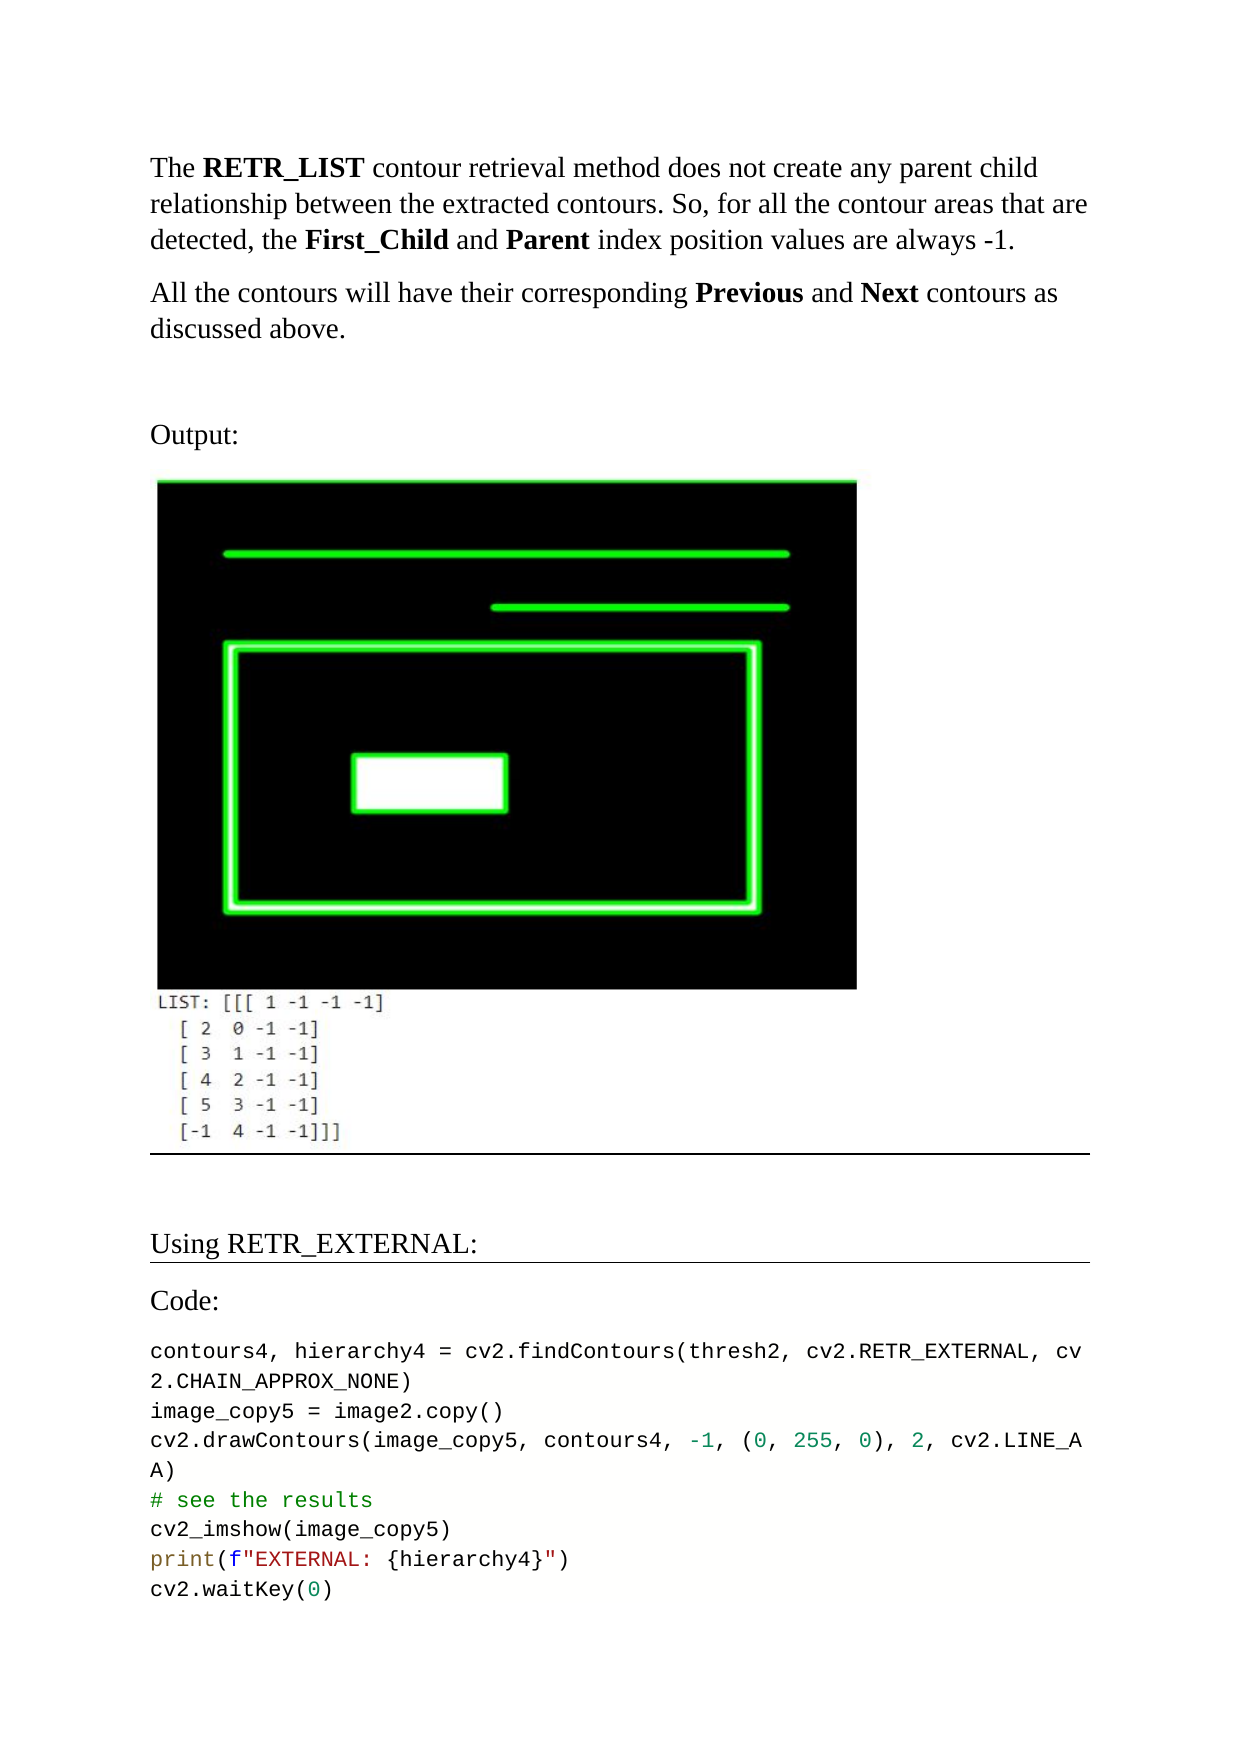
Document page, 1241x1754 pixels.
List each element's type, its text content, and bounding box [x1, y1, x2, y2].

text cv2.drawContours(image_copy5, contours4, -1, (0, 255, 0), 2, cv2.LINE_AA) [150, 1424, 1090, 1484]
text # see the results [150, 1484, 1090, 1514]
text cv2.waitKey(0) [150, 1573, 1090, 1603]
text Code: [150, 1283, 1090, 1316]
text image_copy5 = image2.copy() [150, 1395, 1090, 1424]
text The RETR_LIST contour retrieval method does not create any parent child relationship between the extracted contours. So, for all the contour areas that are detected, the First_Child and Parent index position values are always -1. [150, 150, 1090, 256]
picture [150, 469, 887, 1151]
text All the contours will have their corresponding Previous and Next contours as discussed above. [150, 275, 1090, 345]
text contours4, hierarchy4 = cv2.findContours(thresh2, cv2.RETR_EXTERNAL, cv2.CHAIN_APPROX_NONE) [150, 1336, 1090, 1395]
text cv2_imshow(image_copy5) [150, 1514, 1090, 1543]
text Using RETR_EXTERNAL: [150, 1226, 1090, 1262]
text Output: [150, 417, 1090, 450]
text print(f"EXTERNAL: {hierarchy4}") [150, 1543, 1090, 1573]
